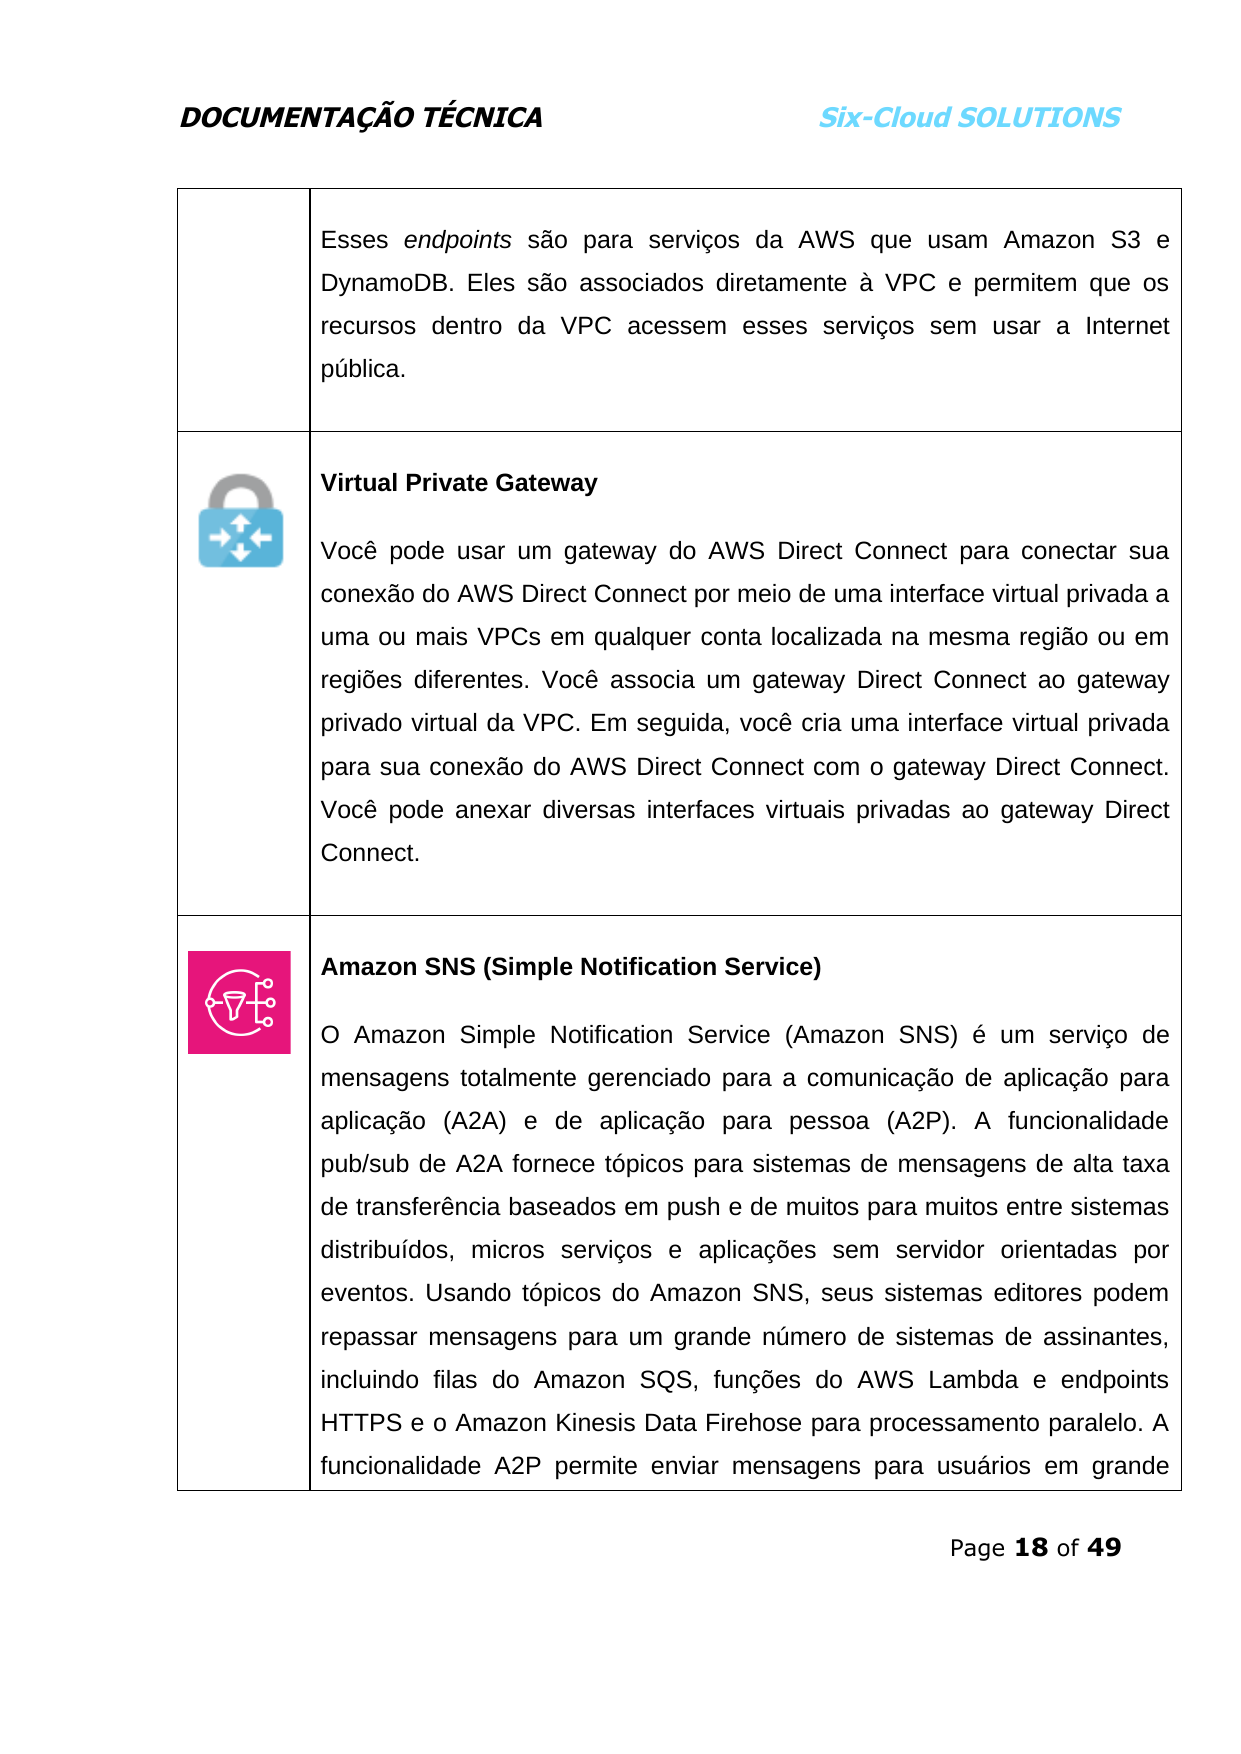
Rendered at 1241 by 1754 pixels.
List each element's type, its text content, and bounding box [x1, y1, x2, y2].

table_cell [178, 189, 309, 431]
table_cell Virtual Private Gateway Você pode usar um gateway do AWS Direct Connect para conectar sua conexão do AWS Direct Connect por meio de uma interface virtual privada a uma ou mais VPCs em qualquer conta localizada na mesma região ou em regiões diferentes. Você associa um gateway Direct Connect ao gateway privado virtual da VPC. Em seguida, você cria uma interface virtual privada para sua conexão do AWS Direct Connect com o gateway Direct Connect. Você pode anexar diversas interfaces virtuais privadas ao gateway Direct Connect. [311, 432, 1181, 915]
picture [188, 951, 291, 1054]
picture [188, 467, 291, 575]
table_cell [178, 916, 309, 1490]
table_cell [311, 916, 1181, 1490]
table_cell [311, 189, 1181, 431]
table_cell [178, 432, 309, 915]
